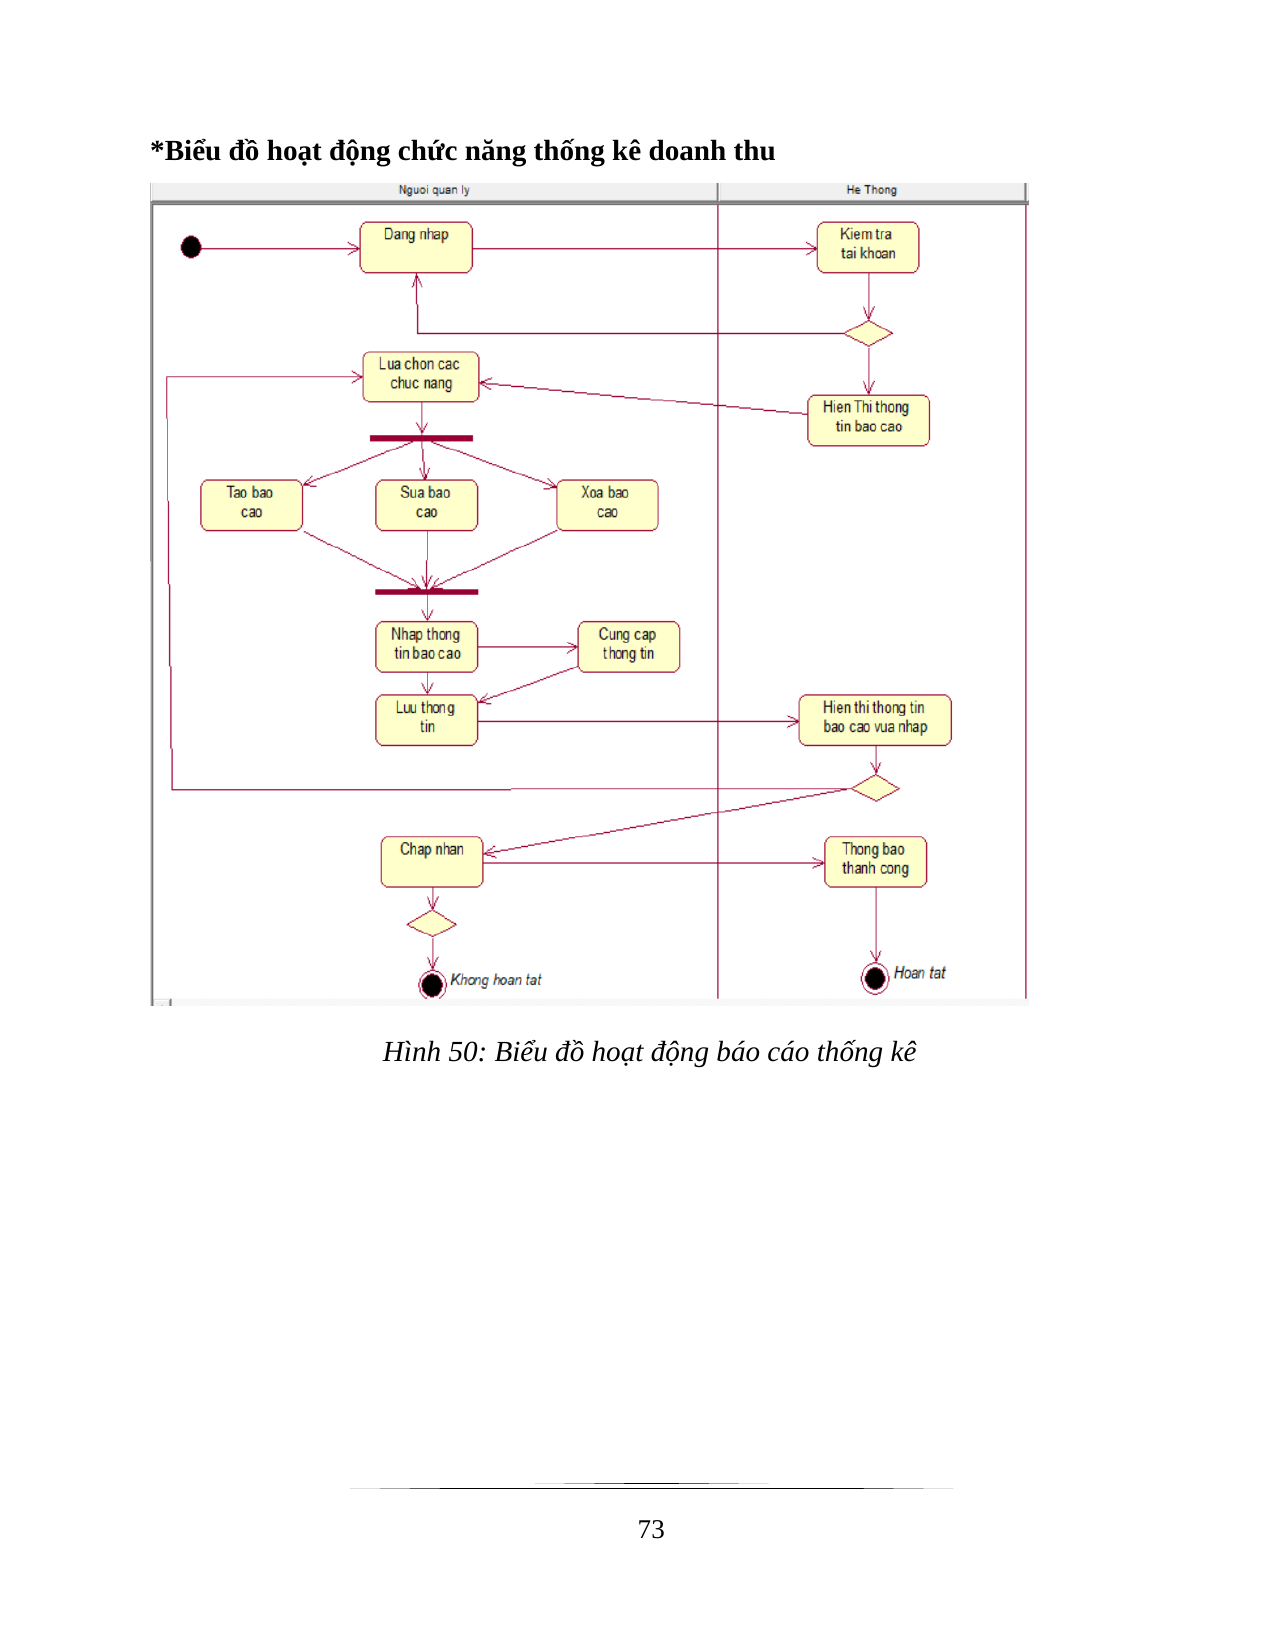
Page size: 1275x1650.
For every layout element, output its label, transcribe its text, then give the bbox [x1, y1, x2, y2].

text Hình 50: Biểu đồ hoạt động báo cáo thống kê [150, 1034, 1152, 1067]
picture [150, 183, 1029, 1006]
text *Biểu đồ hoạt động chức năng thống kê doanh thu [150, 133, 1152, 166]
